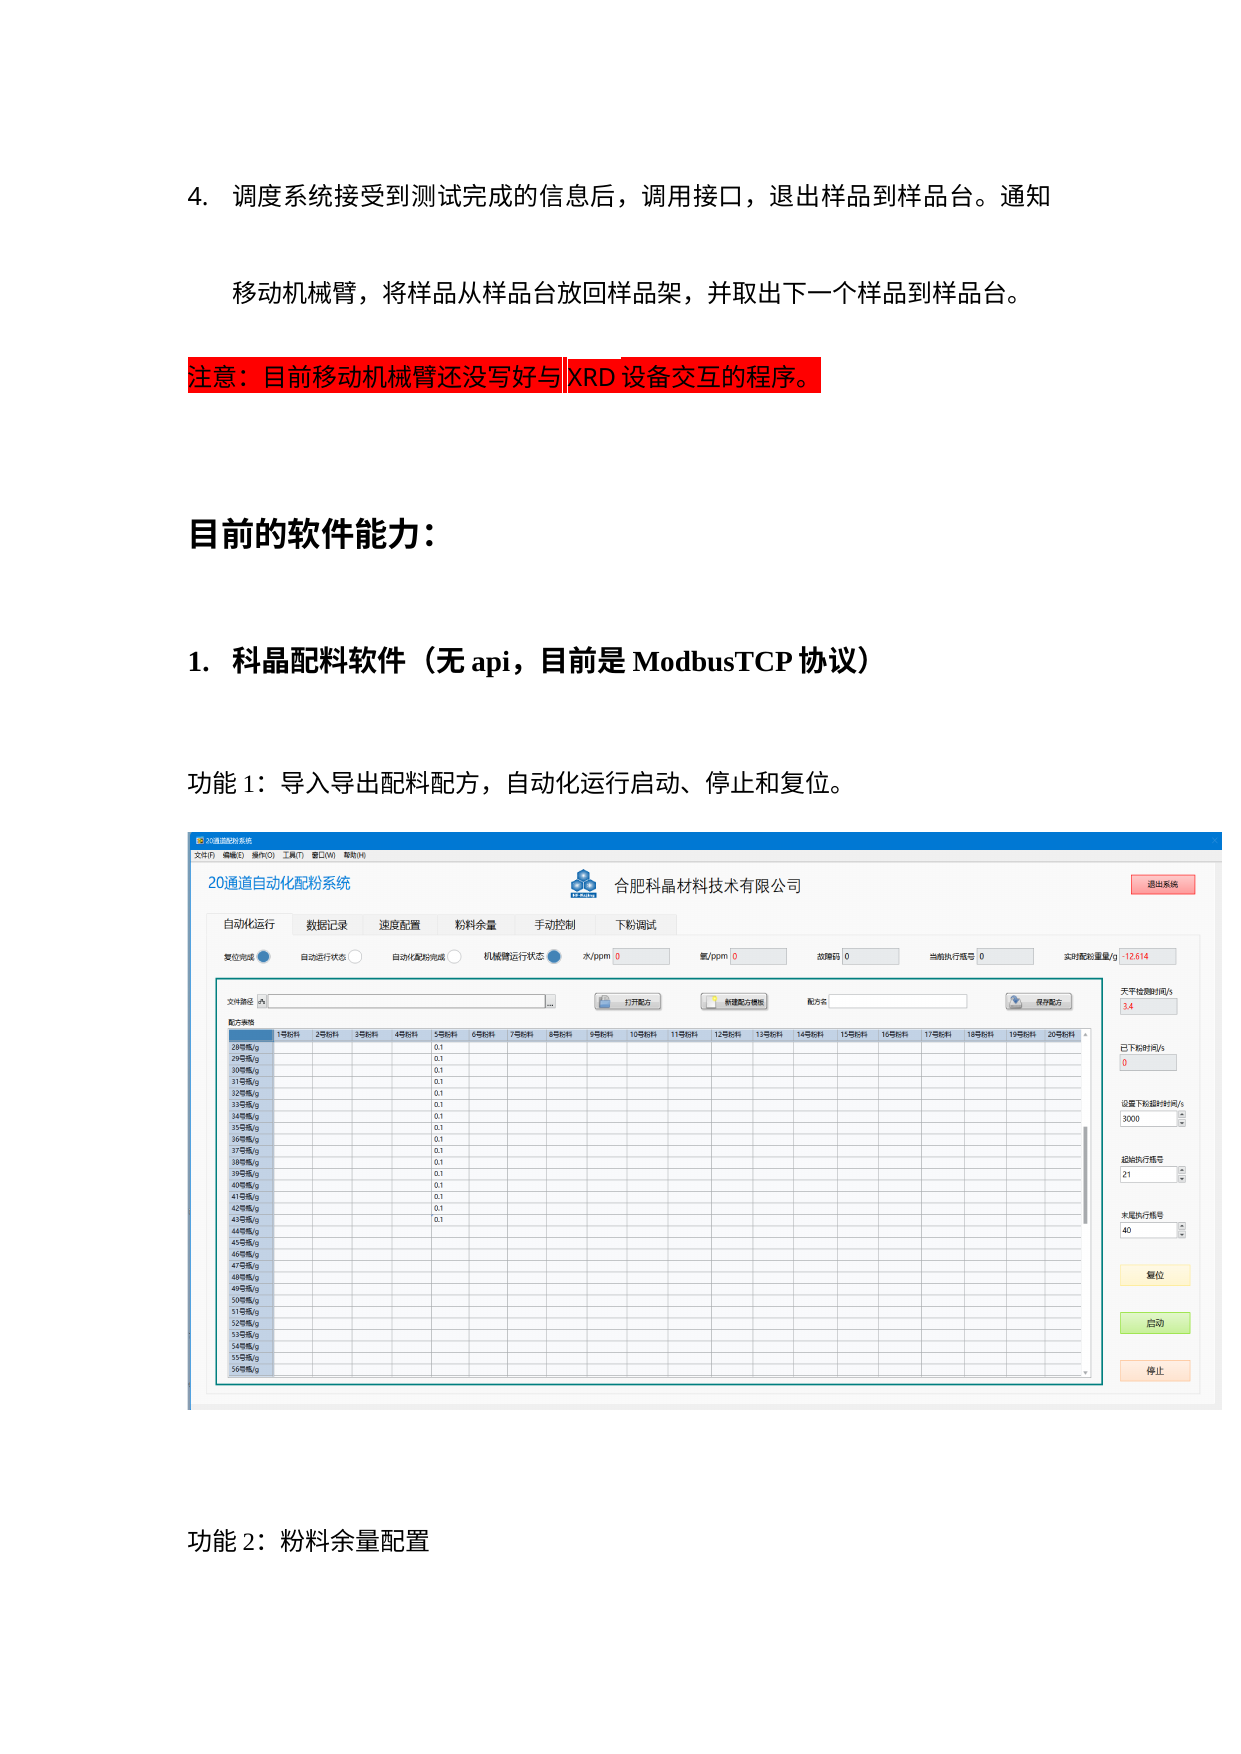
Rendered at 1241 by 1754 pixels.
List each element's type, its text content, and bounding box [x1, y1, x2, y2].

list 调度系统接受到测试完成的信息后，调用接口，退出样品到样品台。通知移动机械臂，将样品从样品台放回样品架，并取出下一个样品到样品台。 [187, 162, 1053, 324]
picture [187, 832, 1222, 1410]
text 功能2：粉料余量配置 [187, 1507, 1053, 1572]
subtitle 科晶配料软件（无api，目前是ModbusTCP协议） [187, 626, 1053, 691]
text 注意：目前移动机械臂还没写好与XRD设备交互的程序。 [187, 343, 1053, 408]
subtitle 目前的软件能力： [187, 500, 1053, 565]
text 功能1：导入导出配料配方，自动化运行启动、停止和复位。 [187, 749, 1053, 814]
